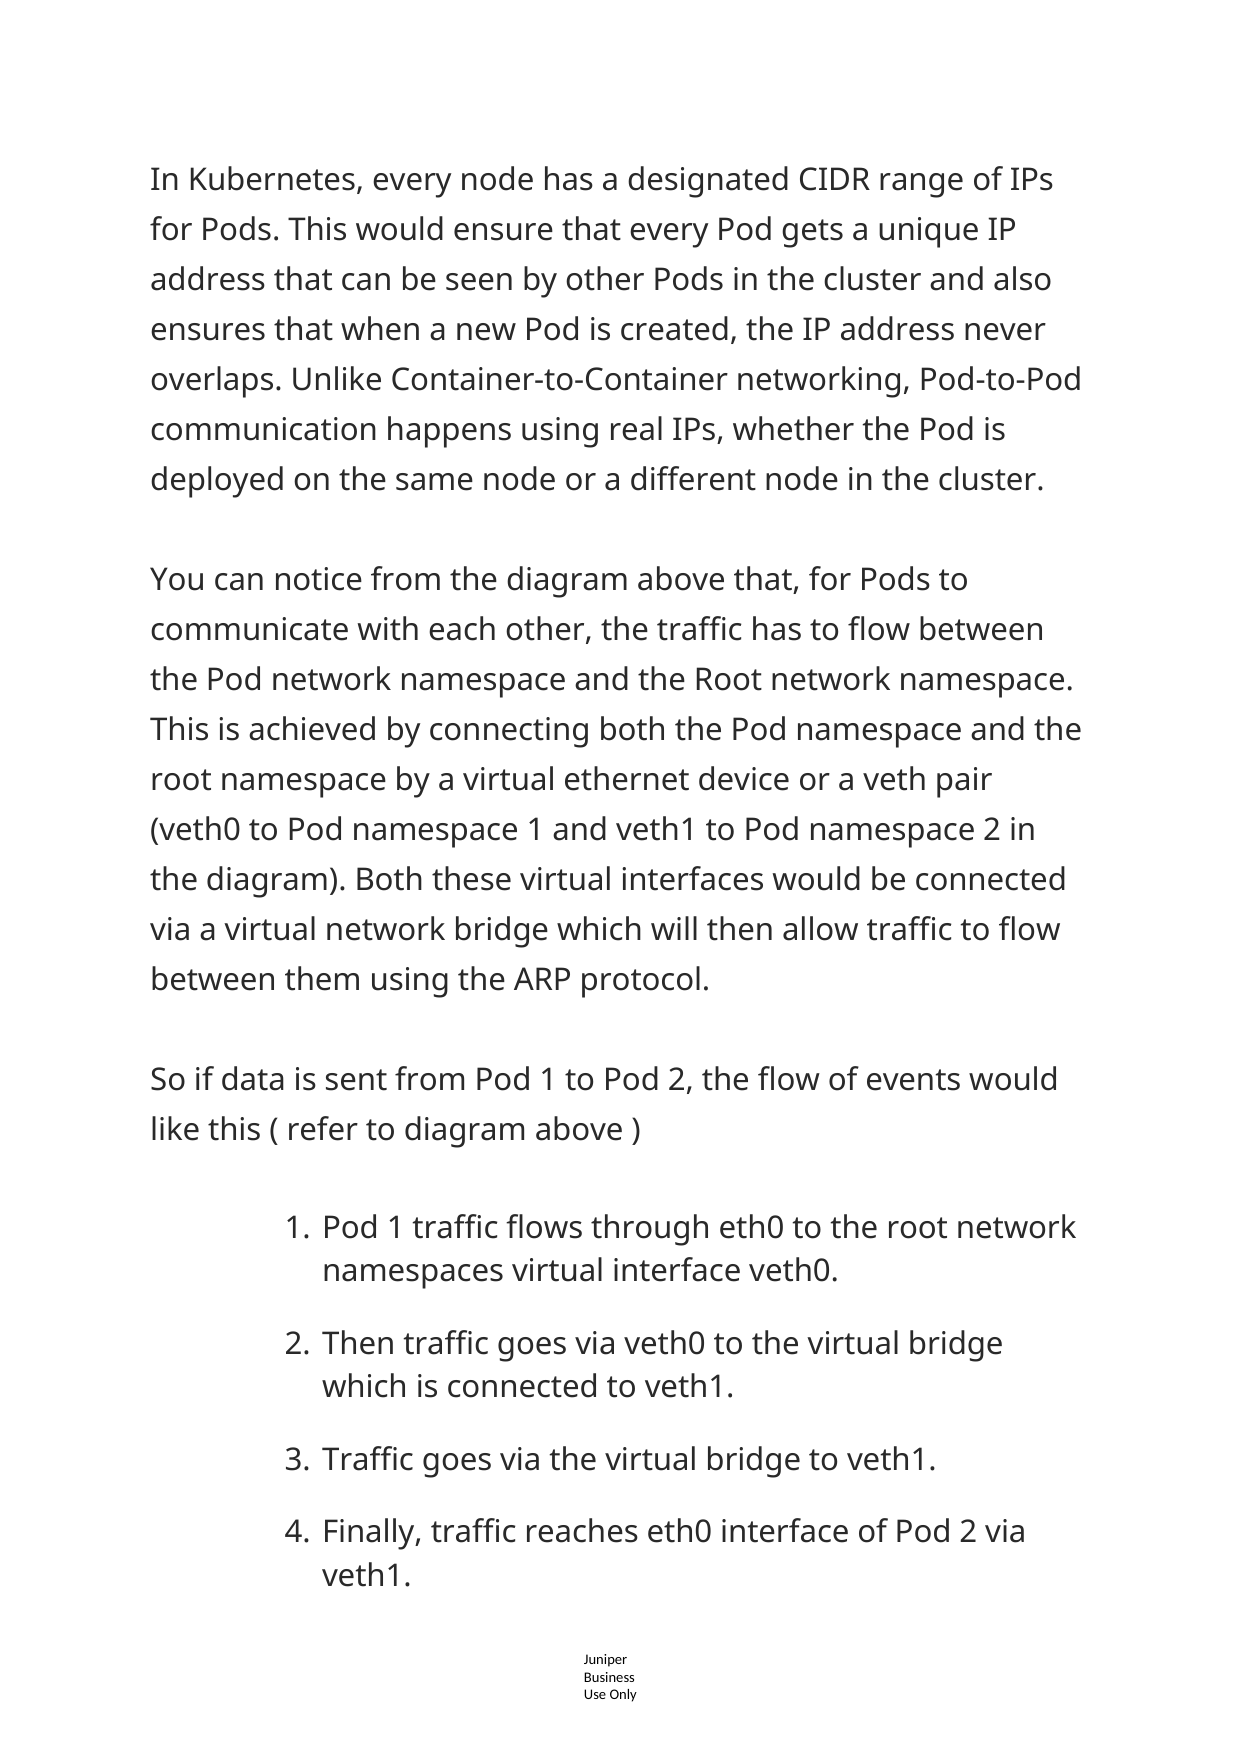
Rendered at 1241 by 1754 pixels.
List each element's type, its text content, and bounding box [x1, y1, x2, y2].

text In Kubernetes, every node has a designated CIDR range of IPs for Pods. This would ensure that every Pod gets a unique IP address that can be seen by other Pods in the cluster and also ensures that when a new Pod is created, the IP address never overlaps. Unlike Container-to-Container networking, Pod-to-Pod communication happens using real IPs, whether the Pod is deployed on the same node or a different node in the cluster. [150, 150, 1090, 500]
text So if data is sent from Pod 1 to Pod 2, the flow of events would like this ( refer to diagram above ) [150, 1050, 1090, 1150]
list Then traffic goes via veth0 to the virtual bridge which is connected to veth1. [284, 1319, 1090, 1407]
list Finally, traffic reaches eth0 interface of Pod 2 via veth1. [284, 1508, 1090, 1595]
text You can notice from the diagram above that, for Pods to communicate with each other, the traffic has to flow between the Pod network namespace and the Root network namespace. This is achieved by connecting both the Pod namespace and the root namespace by a virtual ethernet device or a veth pair (veth0 to Pod namespace 1 and veth1 to Pod namespace 2 in the diagram). Both these virtual interfaces would be connected via a virtual network bridge which will then allow traffic to flow between them using the ARP protocol. [150, 550, 1090, 1000]
list Pod 1 traffic flows through eth0 to the root network namespaces virtual interface veth0. [284, 1203, 1090, 1291]
list Traffic goes via the virtual bridge to veth1. [284, 1436, 1090, 1479]
